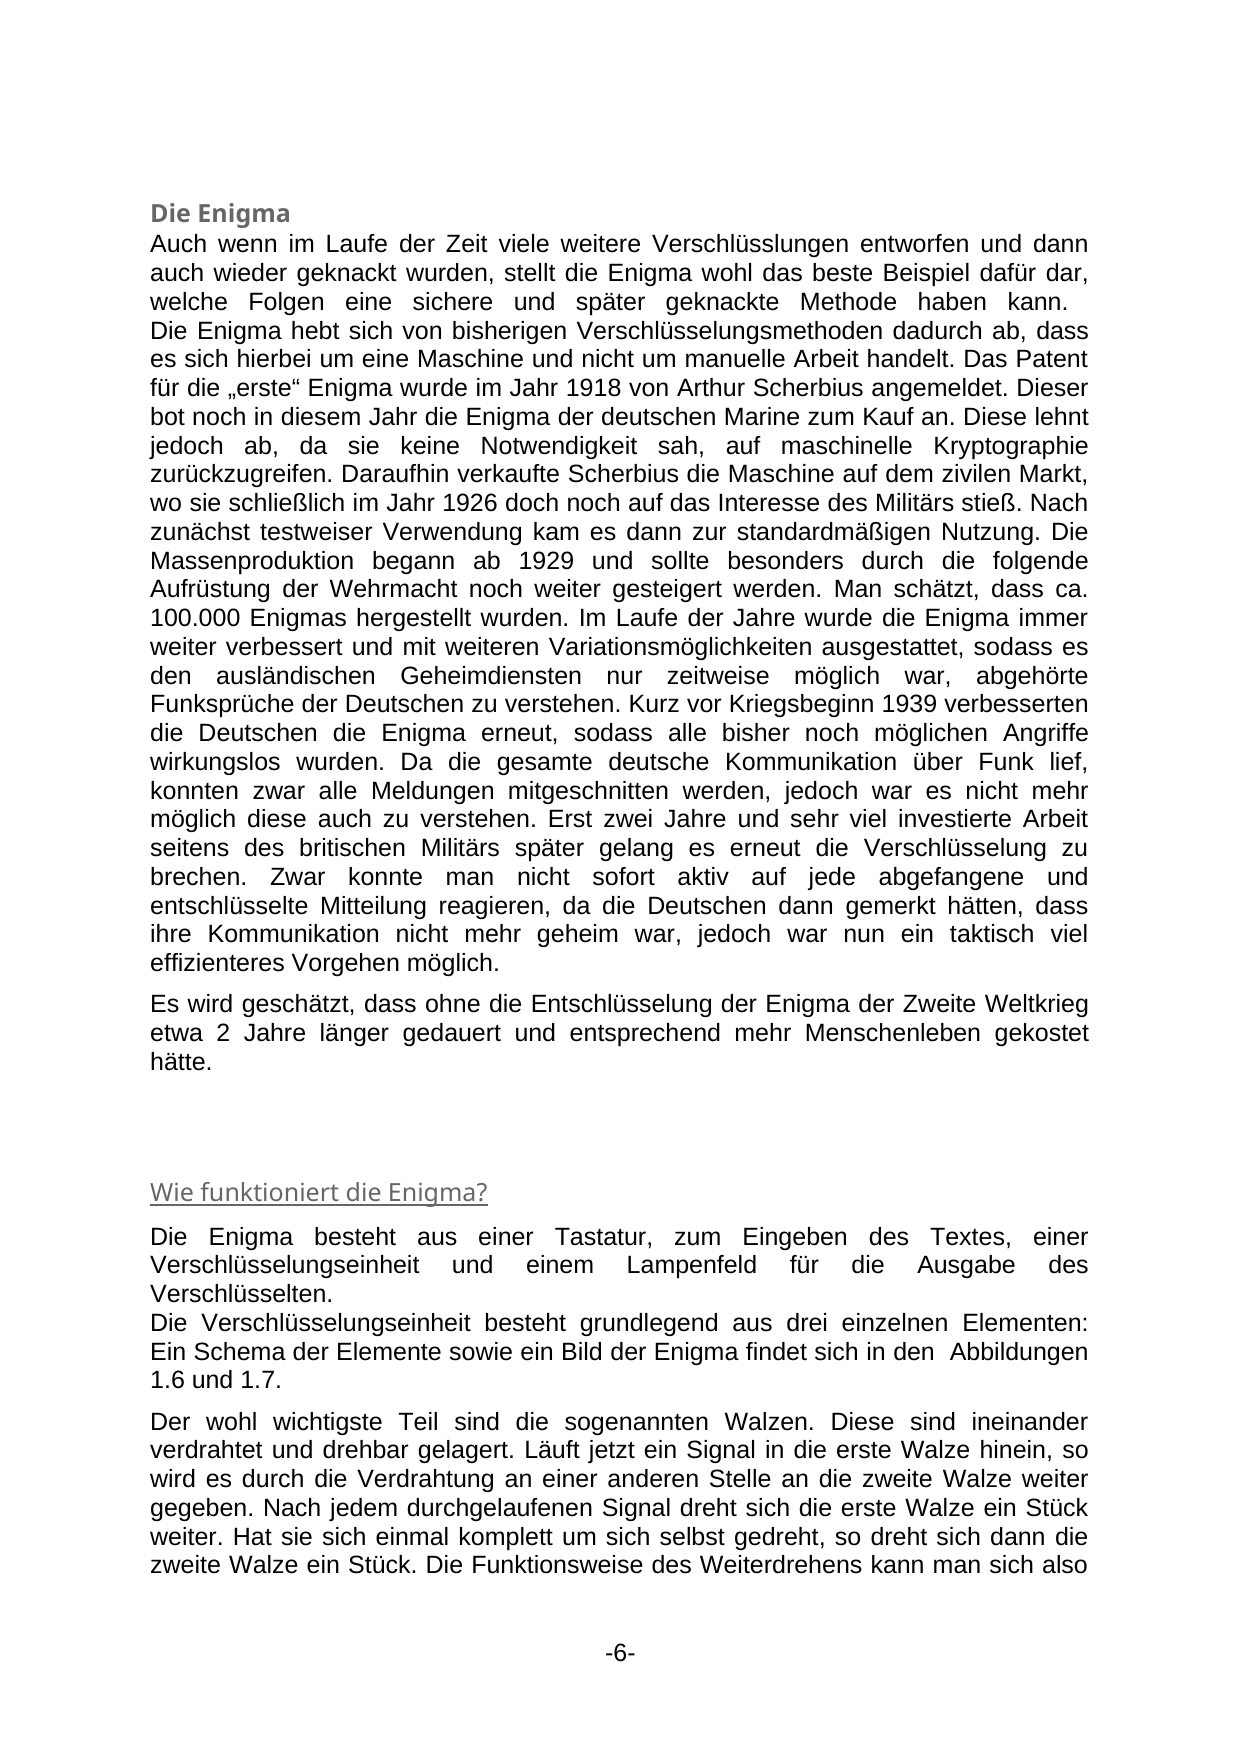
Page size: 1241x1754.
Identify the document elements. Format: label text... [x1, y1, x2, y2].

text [150, 1406, 1090, 1579]
text Es wird geschätzt, dass ohne die Entschlüsselung der Enigma der Zweite Weltkrieg etwa 2 Jahre länger gedauert und entsprechend mehr Menschenleben gekostet hätte. [150, 989, 1090, 1076]
text Die Enigma besteht aus einer Tastatur, zum Eingeben des Textes, einer Verschlüsselungseinheit und einem Lampenfeld für die Ausgabe des Verschlüsselten. Die Verschlüsselungseinheit besteht grundlegend aus drei einzelnen Elementen: Ein Schema der Elemente sowie ein Bild der Enigma findet sich in den Abbildungen 1.6 und 1.7. [150, 1221, 1090, 1394]
subtitle Die Enigma [150, 195, 1090, 229]
text Auch wenn im Laufe der Zeit viele weitere Verschlüsslungen entworfen und dann auch wieder geknackt wurden, stellt die Enigma wohl das beste Beispiel dafür dar, welche Folgen eine sichere und später geknackte Methode haben kann. Die Enigma hebt sich von bisherigen Verschlüsselungsmethoden dadurch ab, dass es sich hierbei um eine Maschine und nicht um manuelle Arbeit handelt. Das Patent für die „erste“ Enigma wurde im Jahr 1918 von Arthur Scherbius angemeldet. Dieser bot noch in diesem Jahr die Enigma der deutschen Marine zum Kauf an. Diese lehnt jedoch ab, da sie keine Notwendigkeit sah, auf maschinelle Kryptographie zurückzugreifen. Daraufhin verkaufte Scherbius die Maschine auf dem zivilen Markt, wo sie schließlich im Jahr 1926 doch noch auf das Interesse des Militärs stieß. Nach zunächst testweiser Verwendung kam es dann zur standardmäßigen Nutzung. Die Massenproduktion begann ab 1929 und sollte besonders durch die folgende Aufrüstung der Wehrmacht noch weiter gesteigert werden. Man schätzt, dass ca. 100.000 Enigmas hergestellt wurden. Im Laufe der Jahre wurde die Enigma immer weiter verbessert und mit weiteren Variationsmöglichkeiten ausgestattet, sodass es den ausländischen Geheimdiensten nur zeitweise möglich war, abgehörte Funksprüche der Deutschen zu verstehen. Kurz vor Kriegsbeginn 1939 verbesserten die Deutschen die Enigma erneut, sodass alle bisher noch möglichen Angriffe wirkungslos wurden. Da die gesamte deutsche Kommunikation über Funk lief, konnten zwar alle Meldungen mitgeschnitten werden, jedoch war es nicht mehr möglich diese auch zu verstehen. Erst zwei Jahre und sehr viel investierte Arbeit seitens des britischen Militärs später gelang es erneut die Verschlüsselung zu brechen. Zwar konnte man nicht sofort aktiv auf jede abgefangene und entschlüsselte Mitteilung reagieren, da die Deutschen dann gemerkt hätten, dass ihre Kommunikation nicht mehr geheim war, jedoch war nun ein taktisch viel effizienteres Vorgehen möglich. [150, 229, 1090, 977]
subtitle Wie funktioniert die Enigma? [150, 1175, 1090, 1209]
